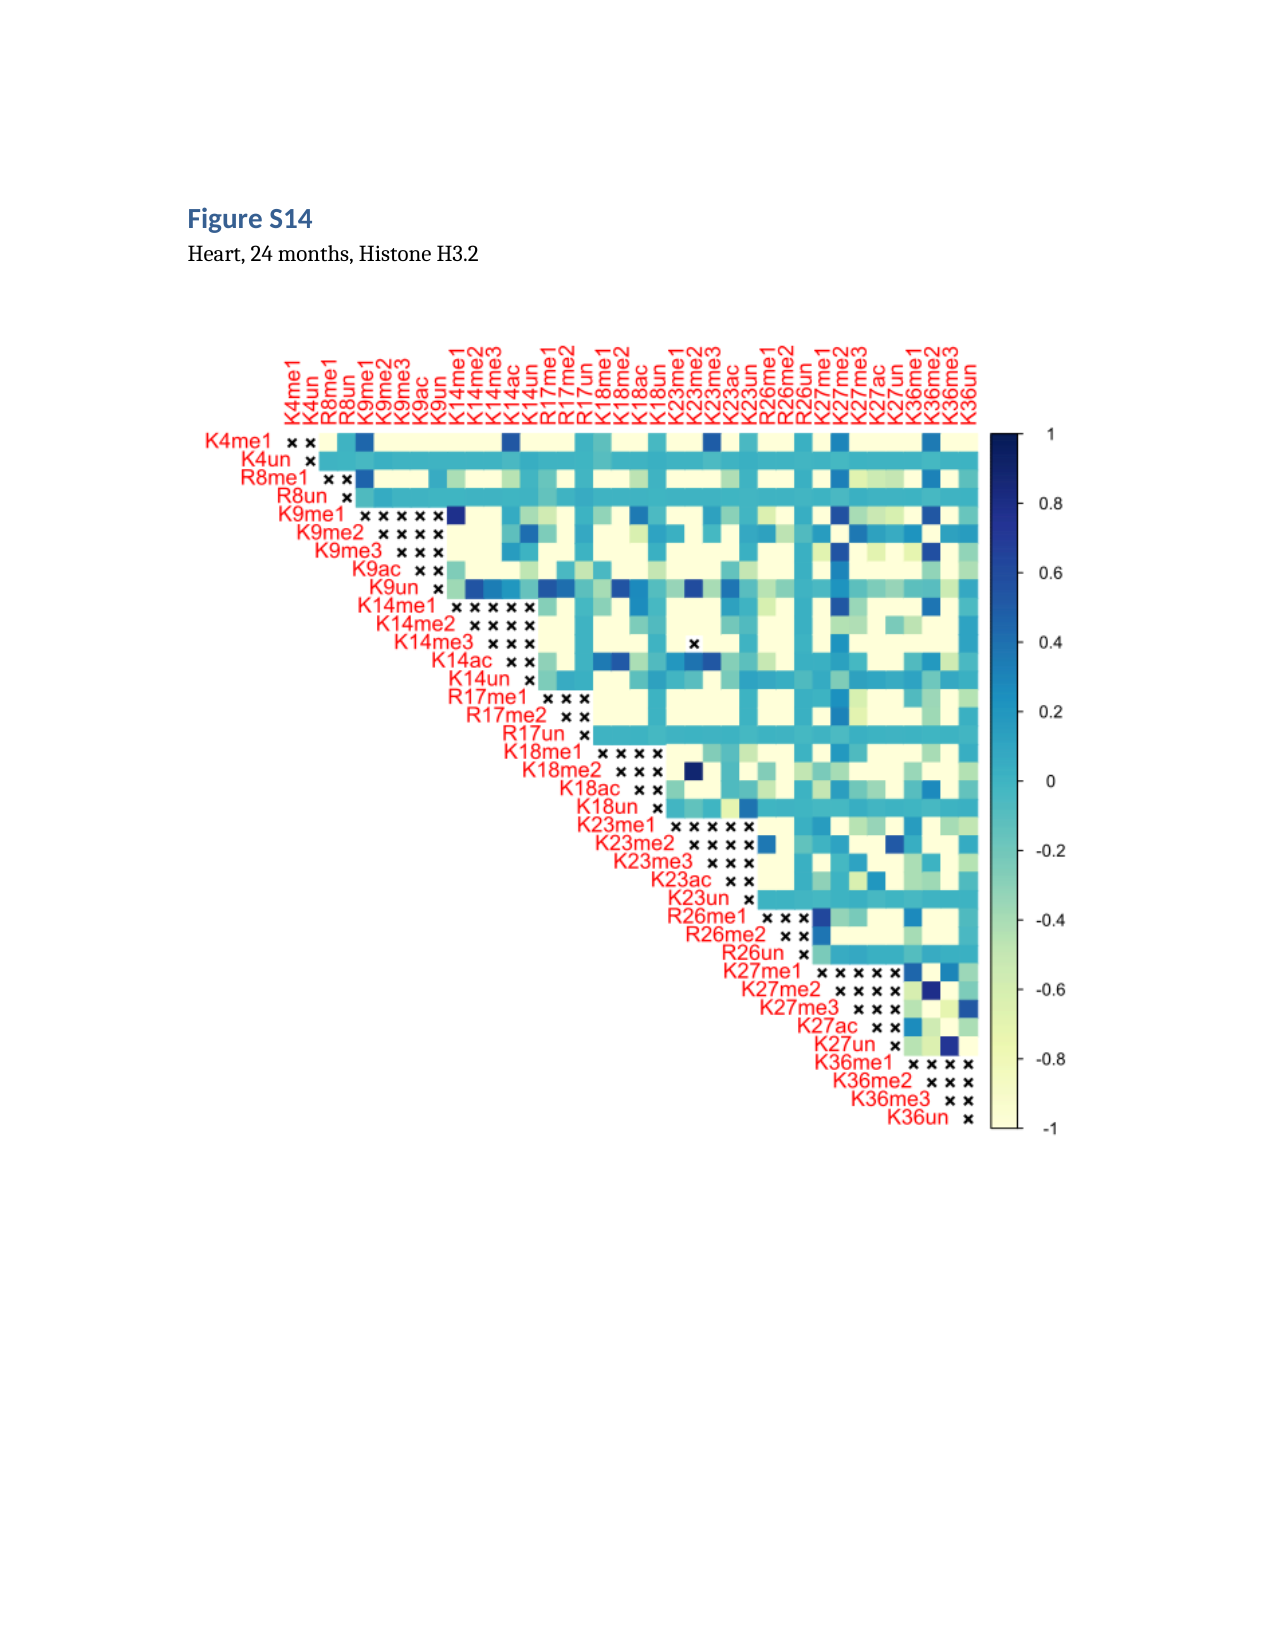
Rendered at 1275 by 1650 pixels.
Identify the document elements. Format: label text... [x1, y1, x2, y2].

picture [187, 292, 1088, 1192]
text Heart, 24 months, Histone H3.2 [187, 241, 1087, 267]
subtitle Figure S14 [187, 200, 1087, 236]
